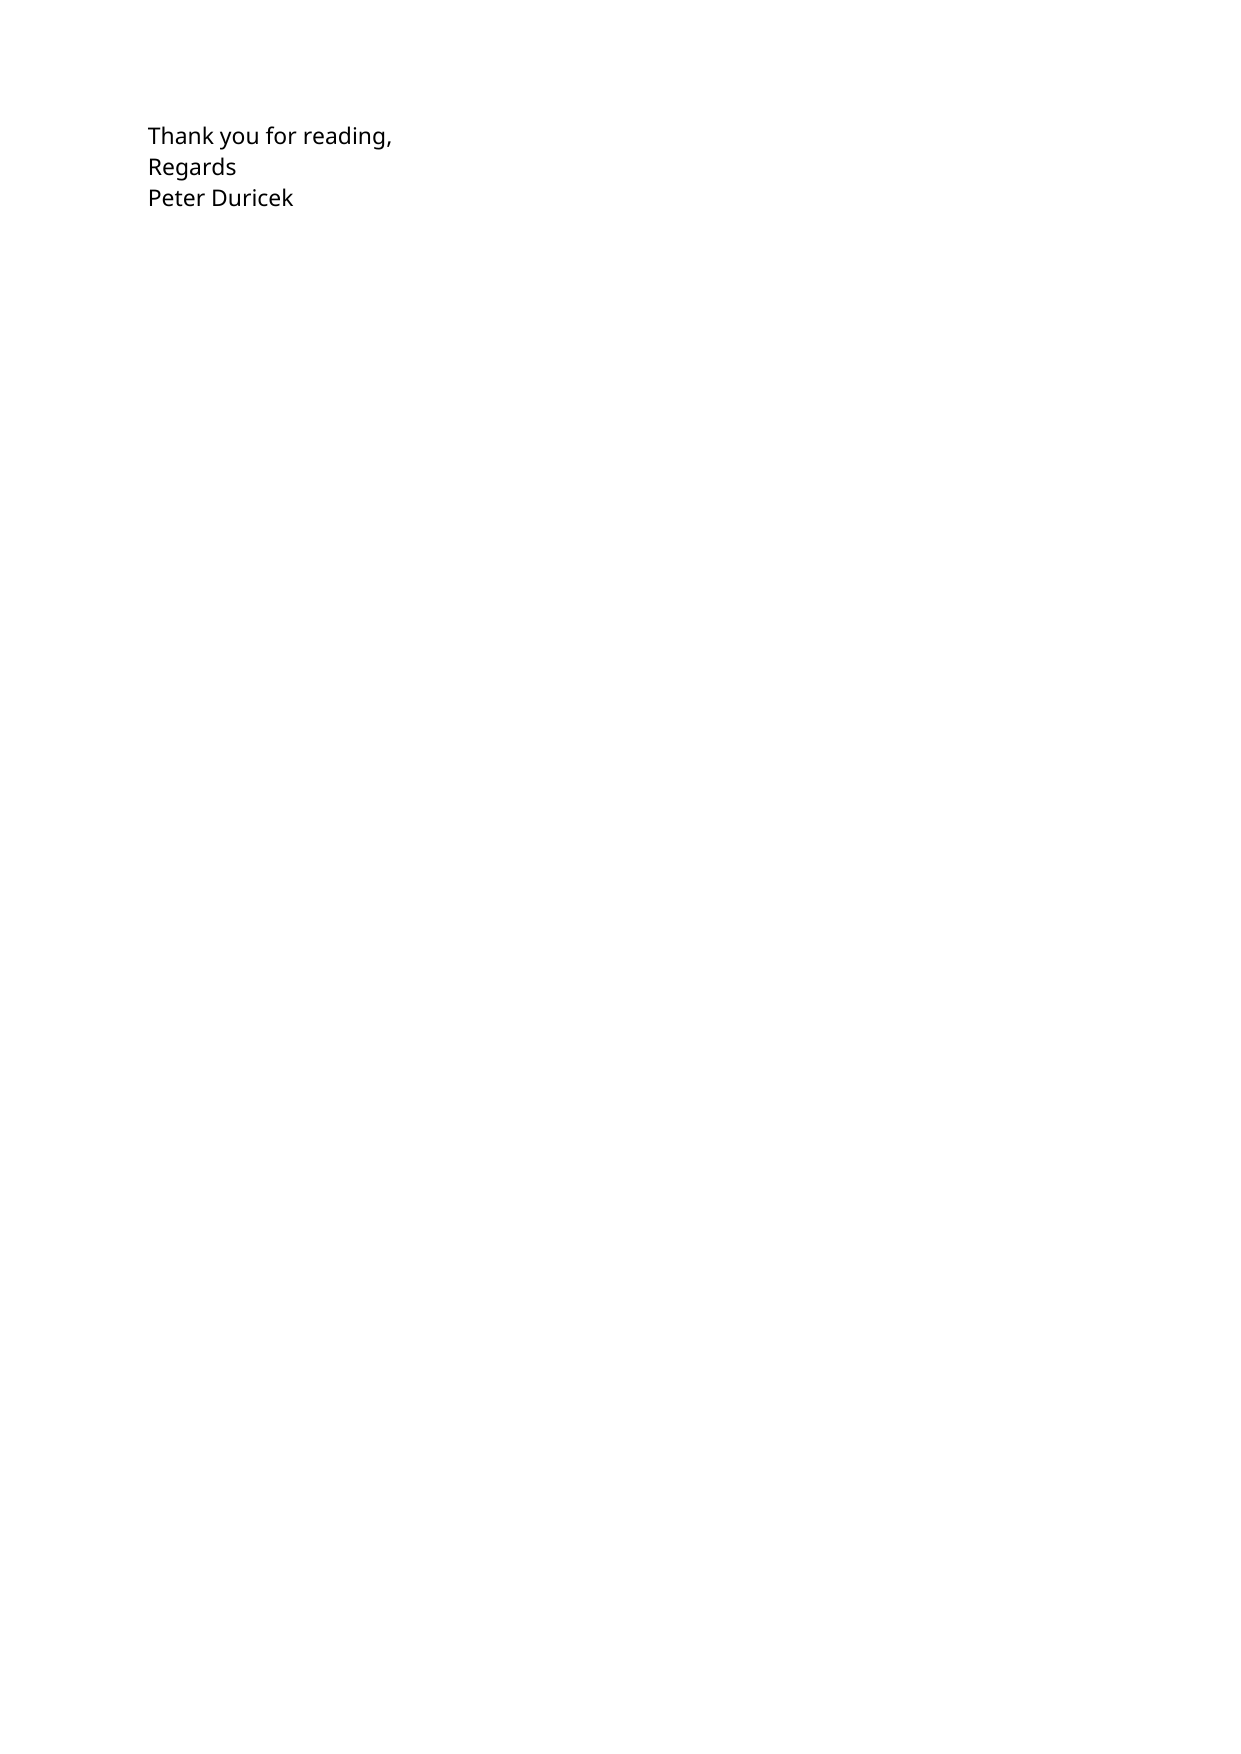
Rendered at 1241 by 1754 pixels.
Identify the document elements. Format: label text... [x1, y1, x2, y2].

text Peter Duricek [148, 182, 1093, 214]
text Thank you for reading, [148, 120, 1093, 151]
text Regards [148, 151, 1093, 182]
